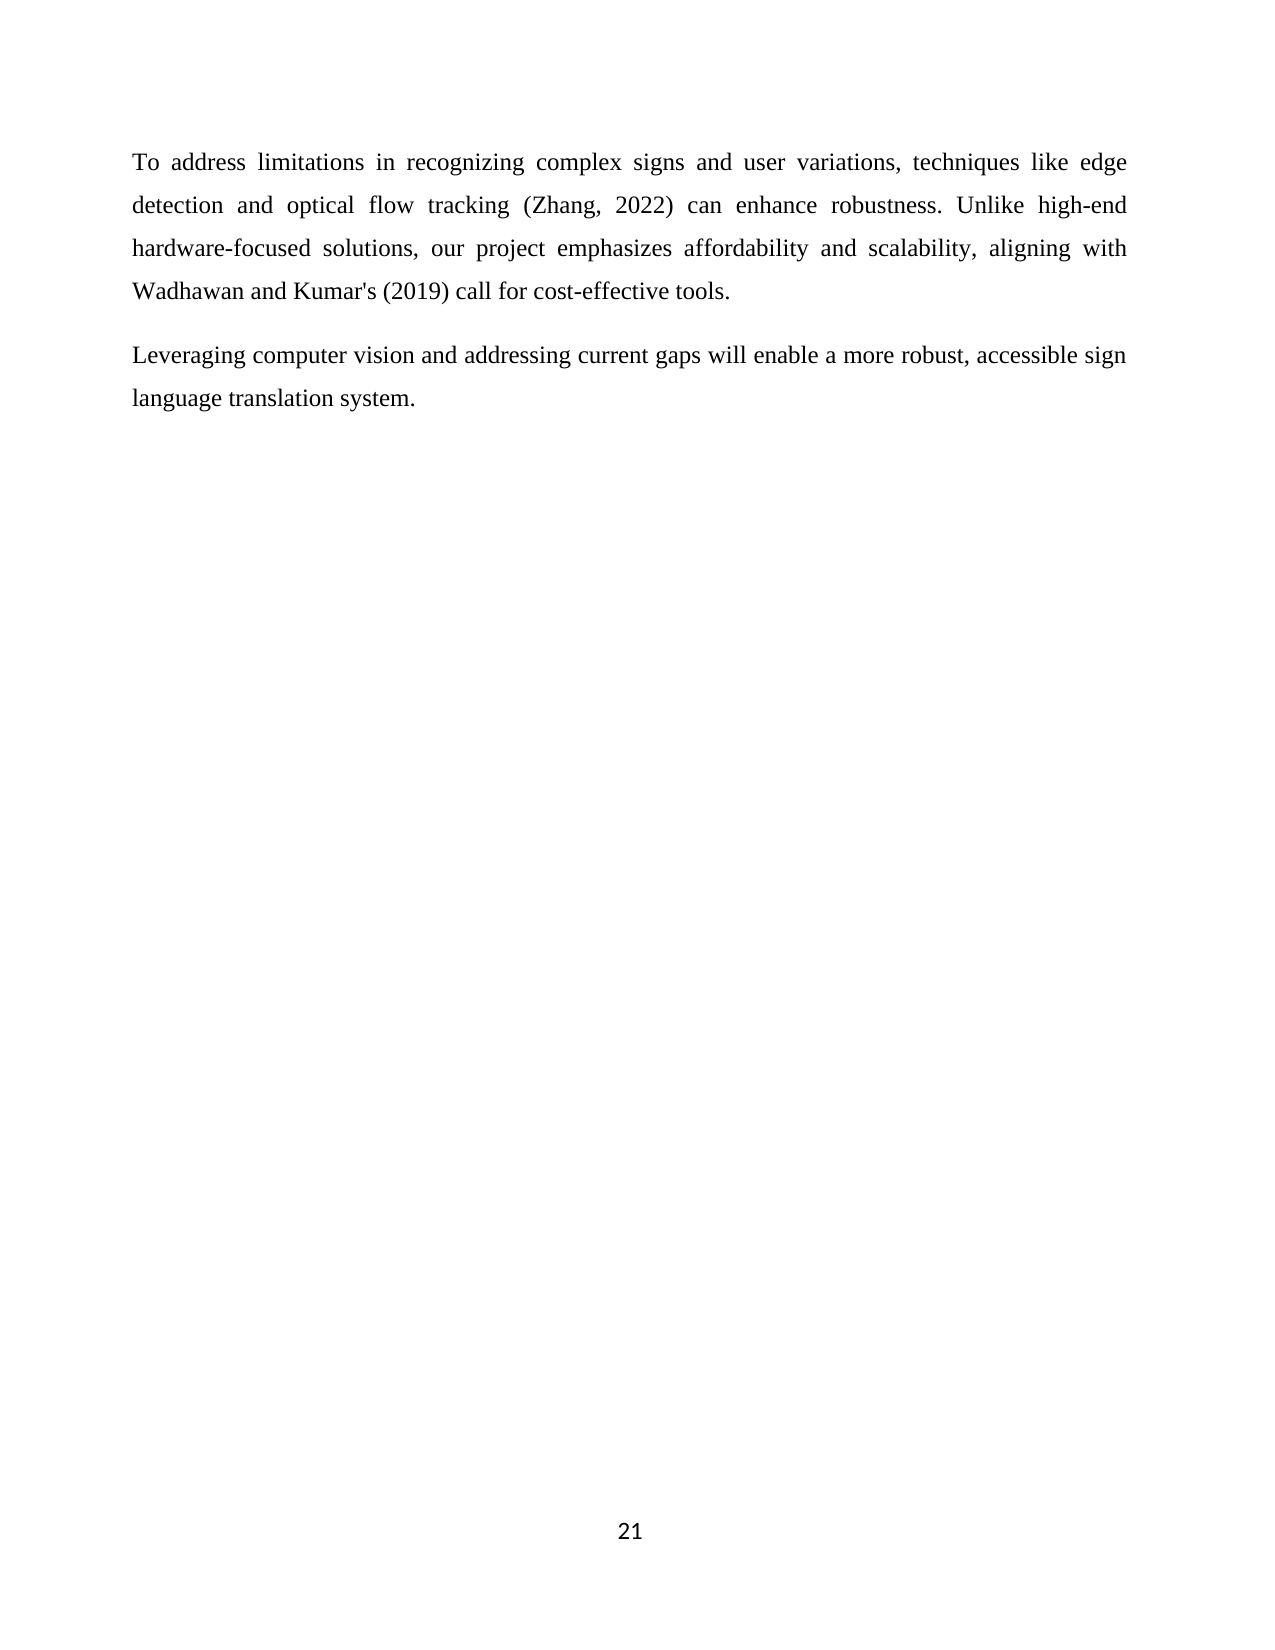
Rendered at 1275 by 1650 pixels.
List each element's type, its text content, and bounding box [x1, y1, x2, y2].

text Leveraging computer vision and addressing current gaps will enable a more robust, accessible sign language translation system. [132, 340, 1128, 412]
text To address limitations in recognizing complex signs and user variations, techniques like edge detection and optical flow tracking (Zhang, 2022) can enhance robustness. Unlike high-end hardware-focused solutions, our project emphasizes affordability and scalability, aligning with Wadhawan and Kumar's (2019) call for cost-effective tools. [132, 147, 1128, 305]
